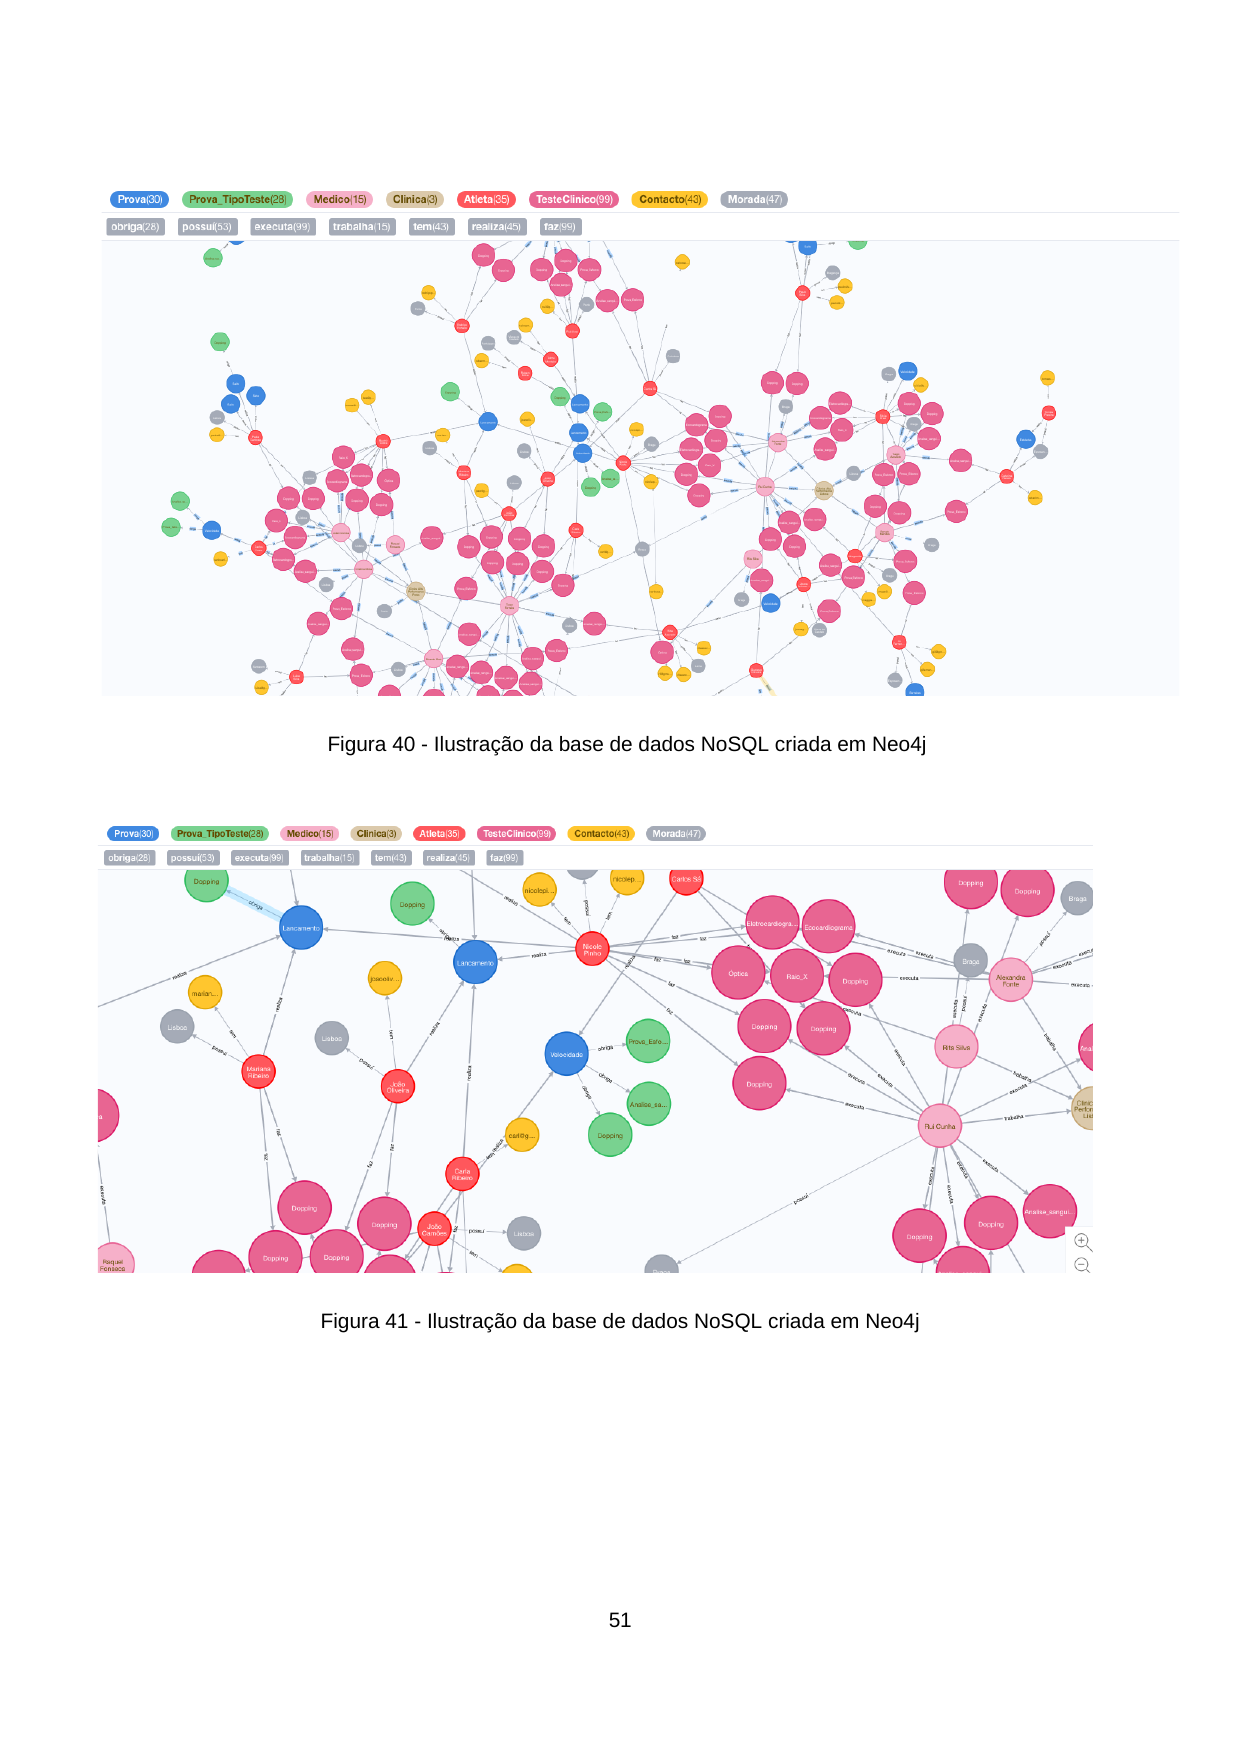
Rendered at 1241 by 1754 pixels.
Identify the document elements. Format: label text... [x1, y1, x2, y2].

text Figura 40 - Ilustração da base de dados NoSQL criada em Neo4j [252, 696, 1063, 756]
text Figura 41 - Ilustração da base de dados NoSQL criada em Neo4j [177, 1273, 1063, 1333]
picture [101, 188, 1180, 696]
picture [97, 822, 1093, 1273]
